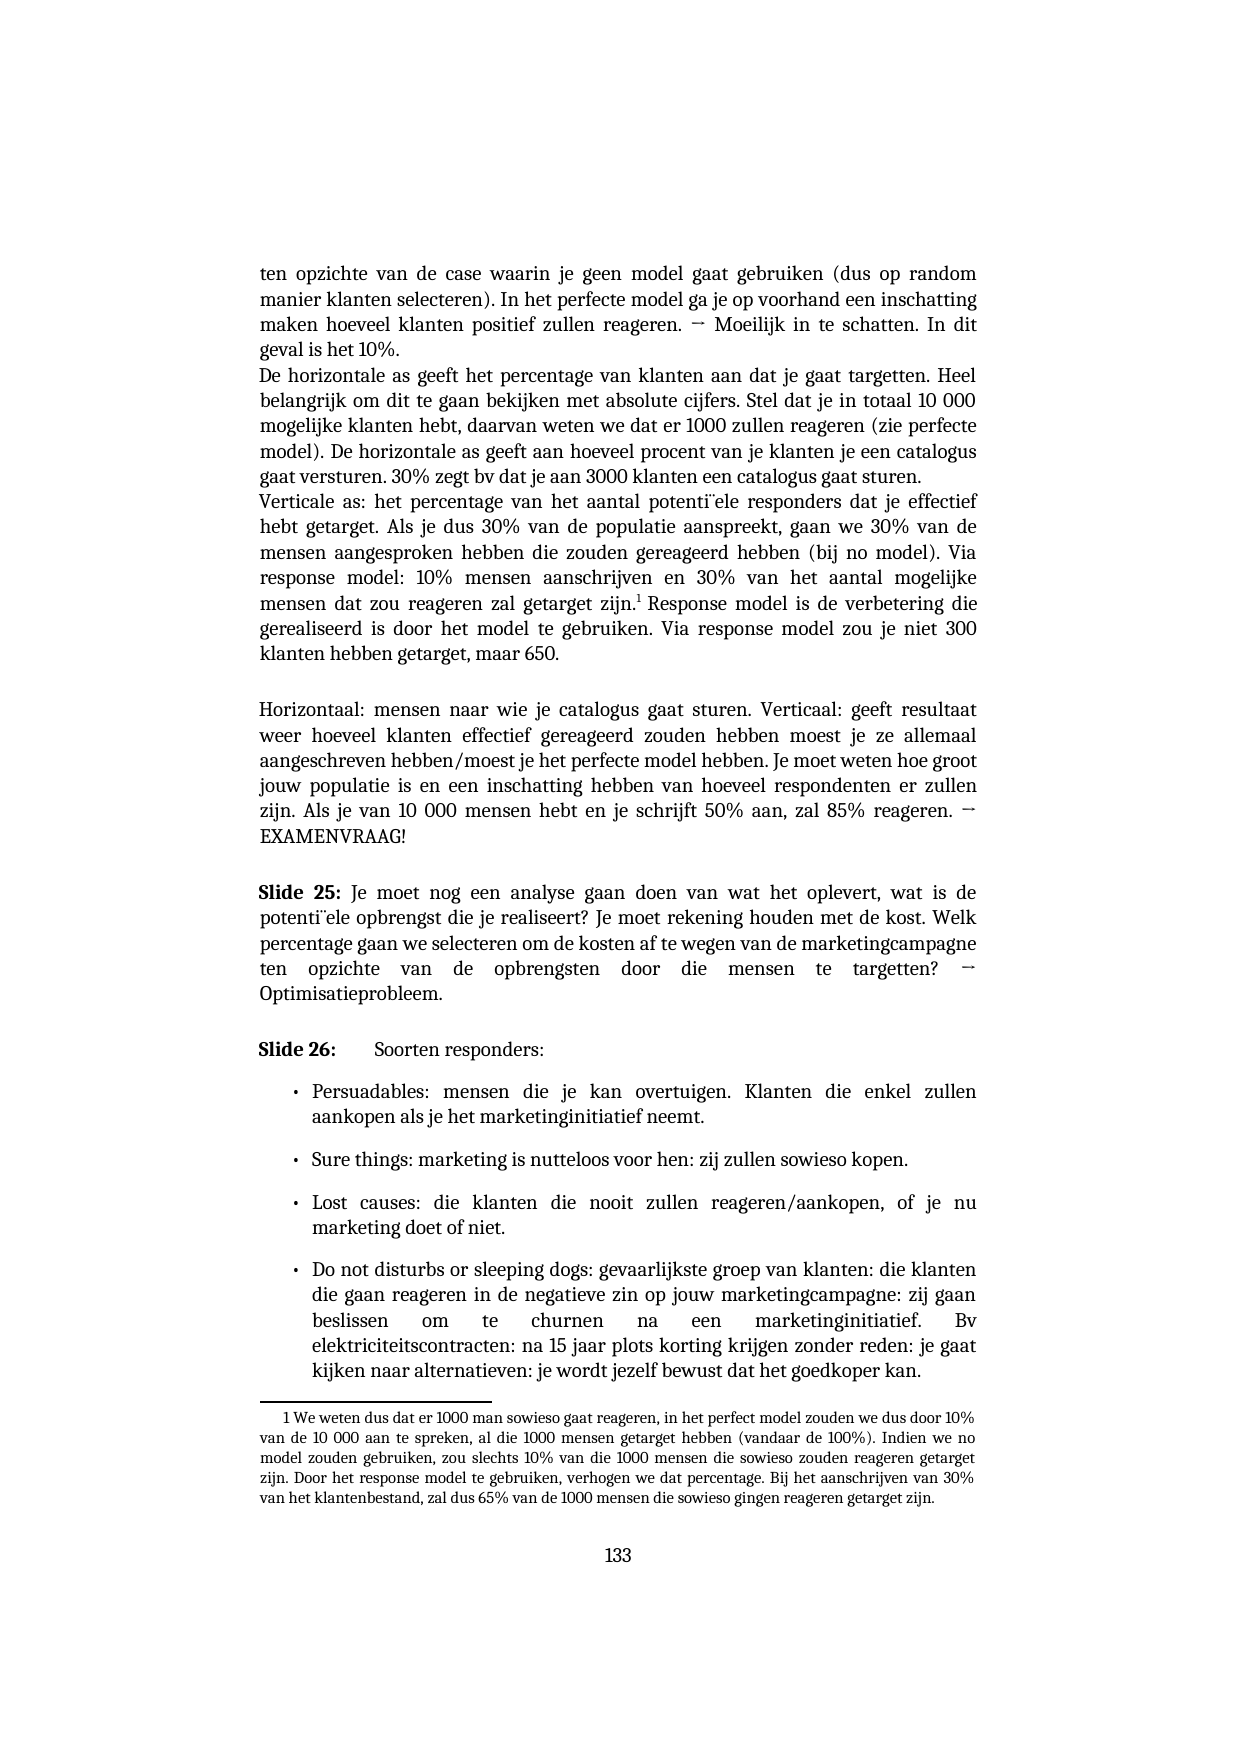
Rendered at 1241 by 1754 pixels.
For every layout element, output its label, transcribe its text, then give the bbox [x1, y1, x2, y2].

text Horizontaal: mensen naar wie je catalogus gaat sturen. Verticaal: geeft resultaat weer hoeveel klanten effectief gereageerd zouden hebben moest je ze allemaal aangeschreven hebben/moest je het perfecte model hebben. Je moet weten hoe groot jouw populatie is en een inschatting hebben van hoeveel respondenten er zullen zijn. Als je van 10 000 mensen hebt en je schrijft 50% aan, zal 85% reageren. → EXAMENVRAAG! [258, 698, 978, 848]
list Sure things: marketing is nutteloos voor hen: zij zullen sowieso kopen. [291, 1147, 978, 1171]
text Slide 26: Soorten responders: [258, 1038, 1185, 1062]
list Lost causes: die klanten die nooit zullen reageren/aankopen, of je nu marketing doet of niet. [291, 1190, 978, 1239]
text Slide 25: Je moet nog een analyse gaan doen van wat het oplevert, wat is de potenti¨ele opbrengst die je realiseert? Je moet rekening houden met de kost. Welk percentage gaan we selecteren om de kosten af te wegen van de marketingcampagne ten opzichte van de opbrengsten door die mensen te targetten? → Optimisatieprobleem. [258, 881, 978, 1006]
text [258, 262, 978, 362]
text Verticale as: het percentage van het aantal potenti¨ele responders dat je effectief hebt getarget. Als je dus 30% van de populatie aanspreekt, gaan we 30% van de mensen aangesproken hebben die zouden gereageerd hebben (bij no model). Via response model: 10% mensen aanschrijven en 30% van het aantal mogelijke mensen dat zou reageren zal getarget zijn. Response model is de verbetering die gerealiseerd is door het model te gebruiken. Via response model zou je niet 300 klanten hebben getarget, maar 650. [258, 490, 978, 666]
list Do not disturbs or sleeping dogs: gevaarlijkste groep van klanten: die klanten die gaan reageren in de negatieve zin op jouw marketingcampagne: zij gaan beslissen om te churnen na een marketinginitiatief. Bv elektriciteitscontracten: na 15 jaar plots korting krijgen zonder reden: je gaat kijken naar alternatieven: je wordt jezelf bewust dat het goedkoper kan. [291, 1258, 978, 1383]
list Persuadables: mensen die je kan overtuigen. Klanten die enkel zullen aankopen als je het marketinginitiatief neemt. [291, 1080, 978, 1129]
text De horizontale as geeft het percentage van klanten aan dat je gaat targetten. Heel belangrijk om dit te gaan bekijken met absolute cijfers. Stel dat je in totaal 10 000 mogelijke klanten hebt, daarvan weten we dat er 1000 zullen reageren (zie perfecte model). De horizontale as geeft aan hoeveel procent van je klanten je een catalogus gaat versturen. 30% zegt bv dat je aan 3000 klanten een catalogus gaat sturen. [258, 363, 978, 488]
